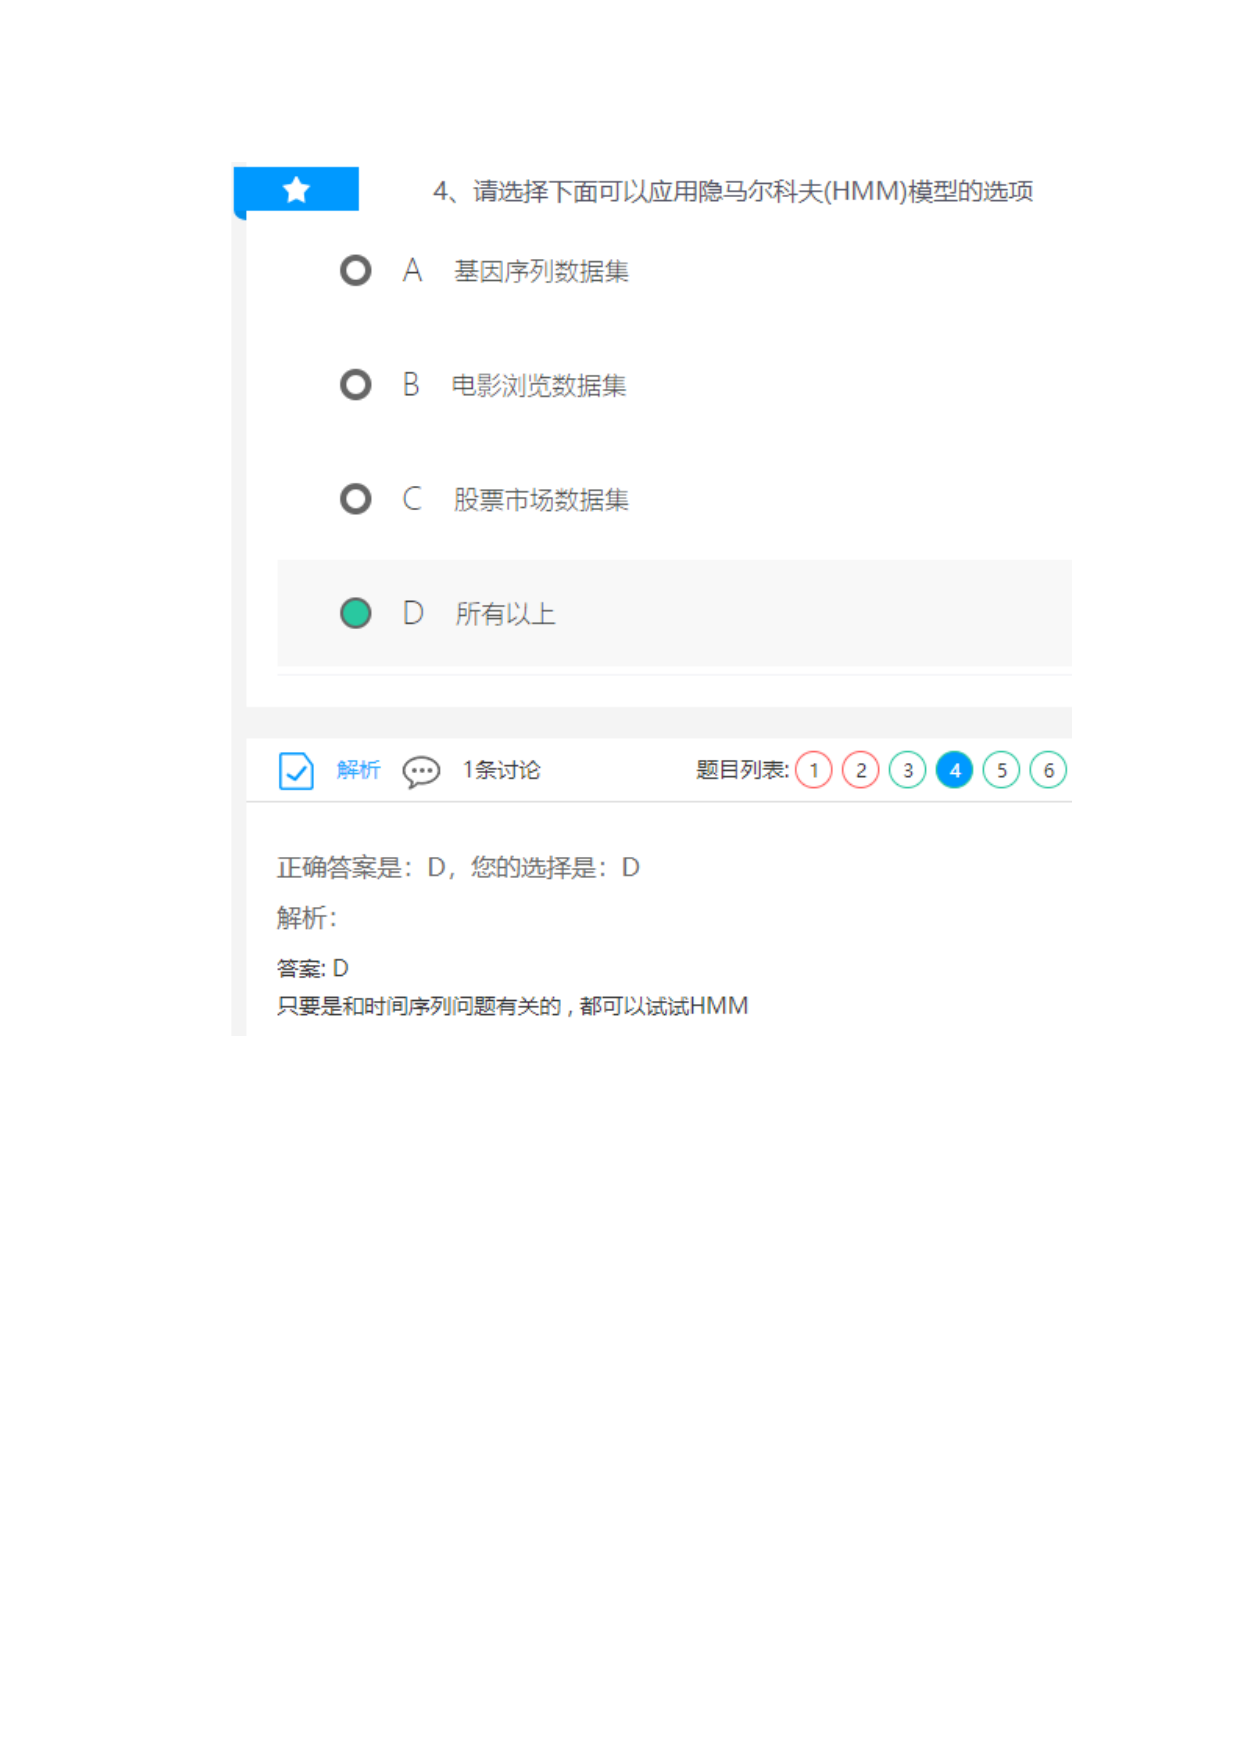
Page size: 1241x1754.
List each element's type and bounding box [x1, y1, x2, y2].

picture [231, 162, 1072, 1036]
